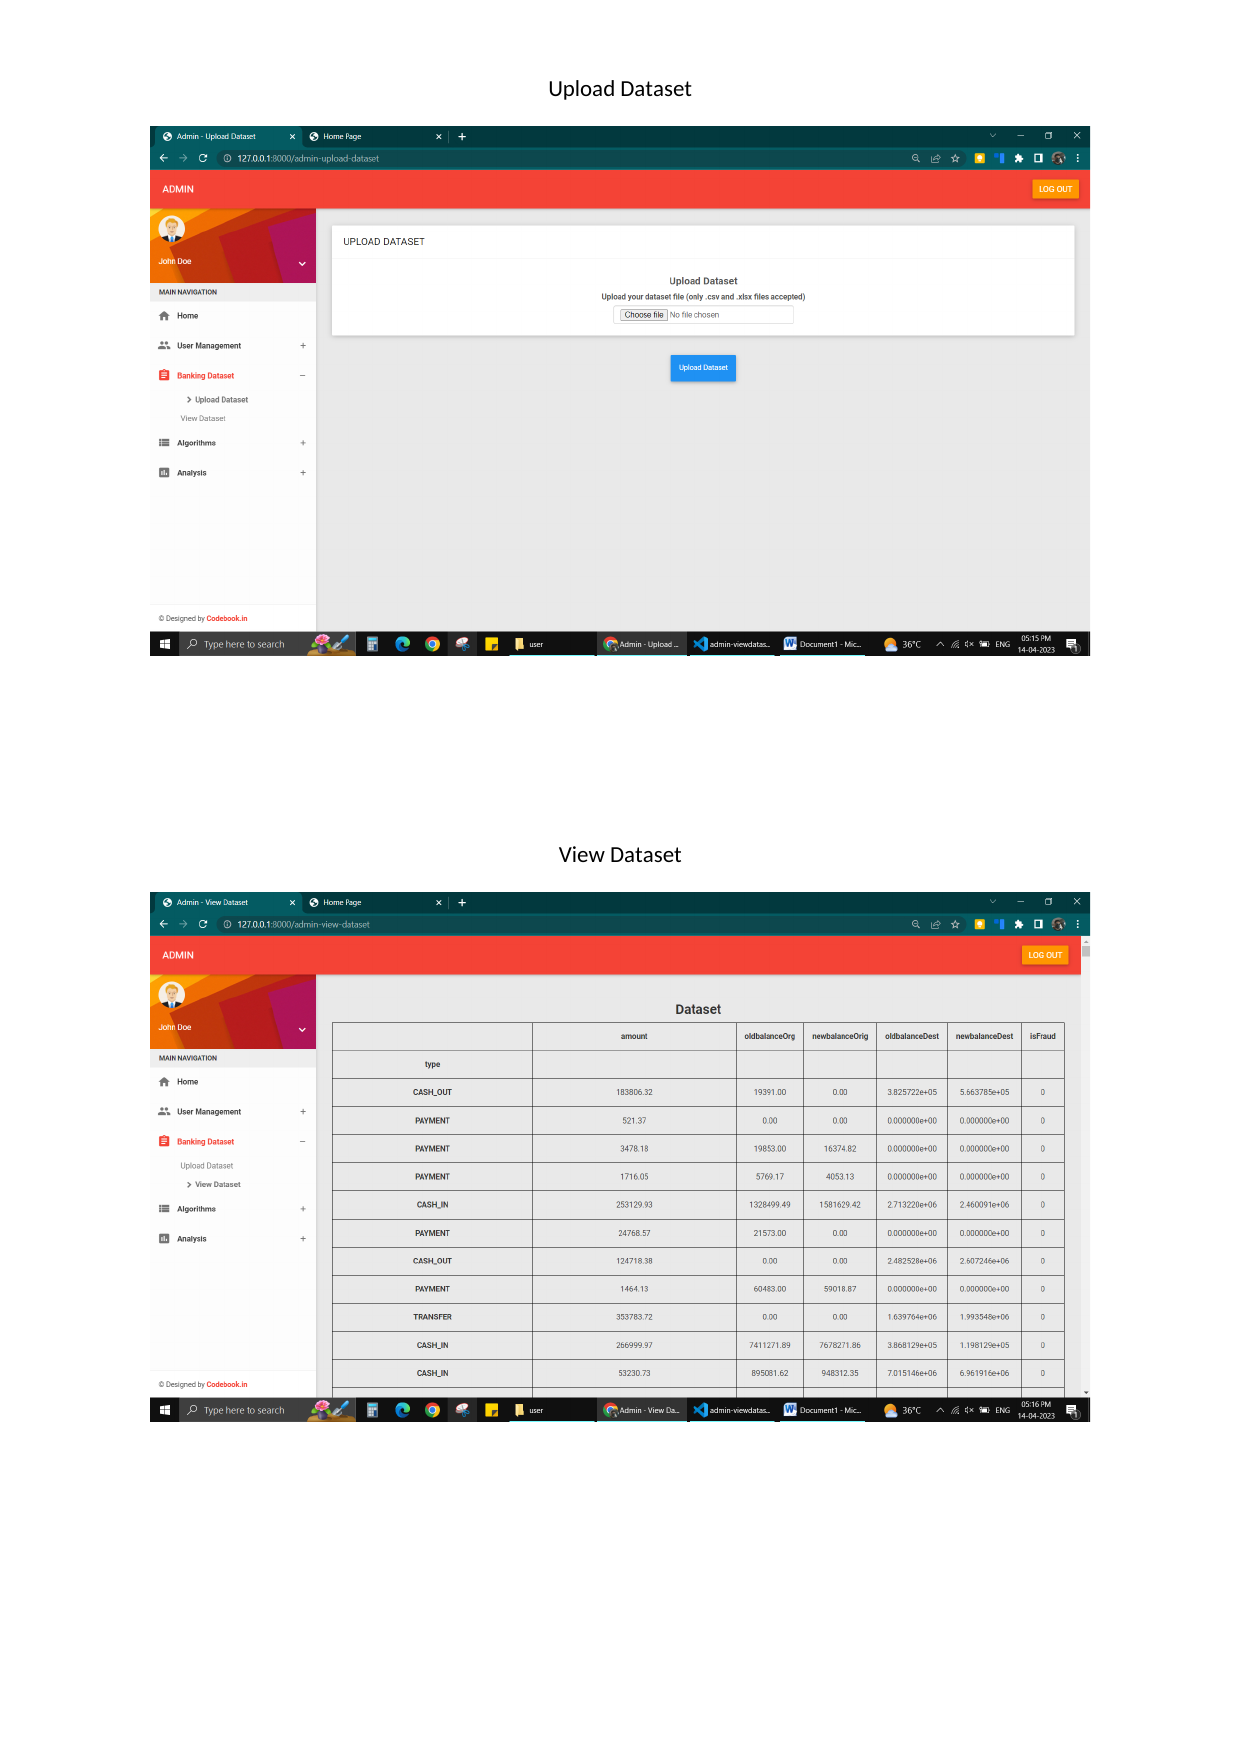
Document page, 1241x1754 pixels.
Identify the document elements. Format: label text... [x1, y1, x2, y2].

picture [150, 126, 1091, 656]
text View Dataset [150, 840, 1090, 868]
picture [150, 892, 1091, 1422]
text Upload Dataset [150, 74, 1090, 102]
